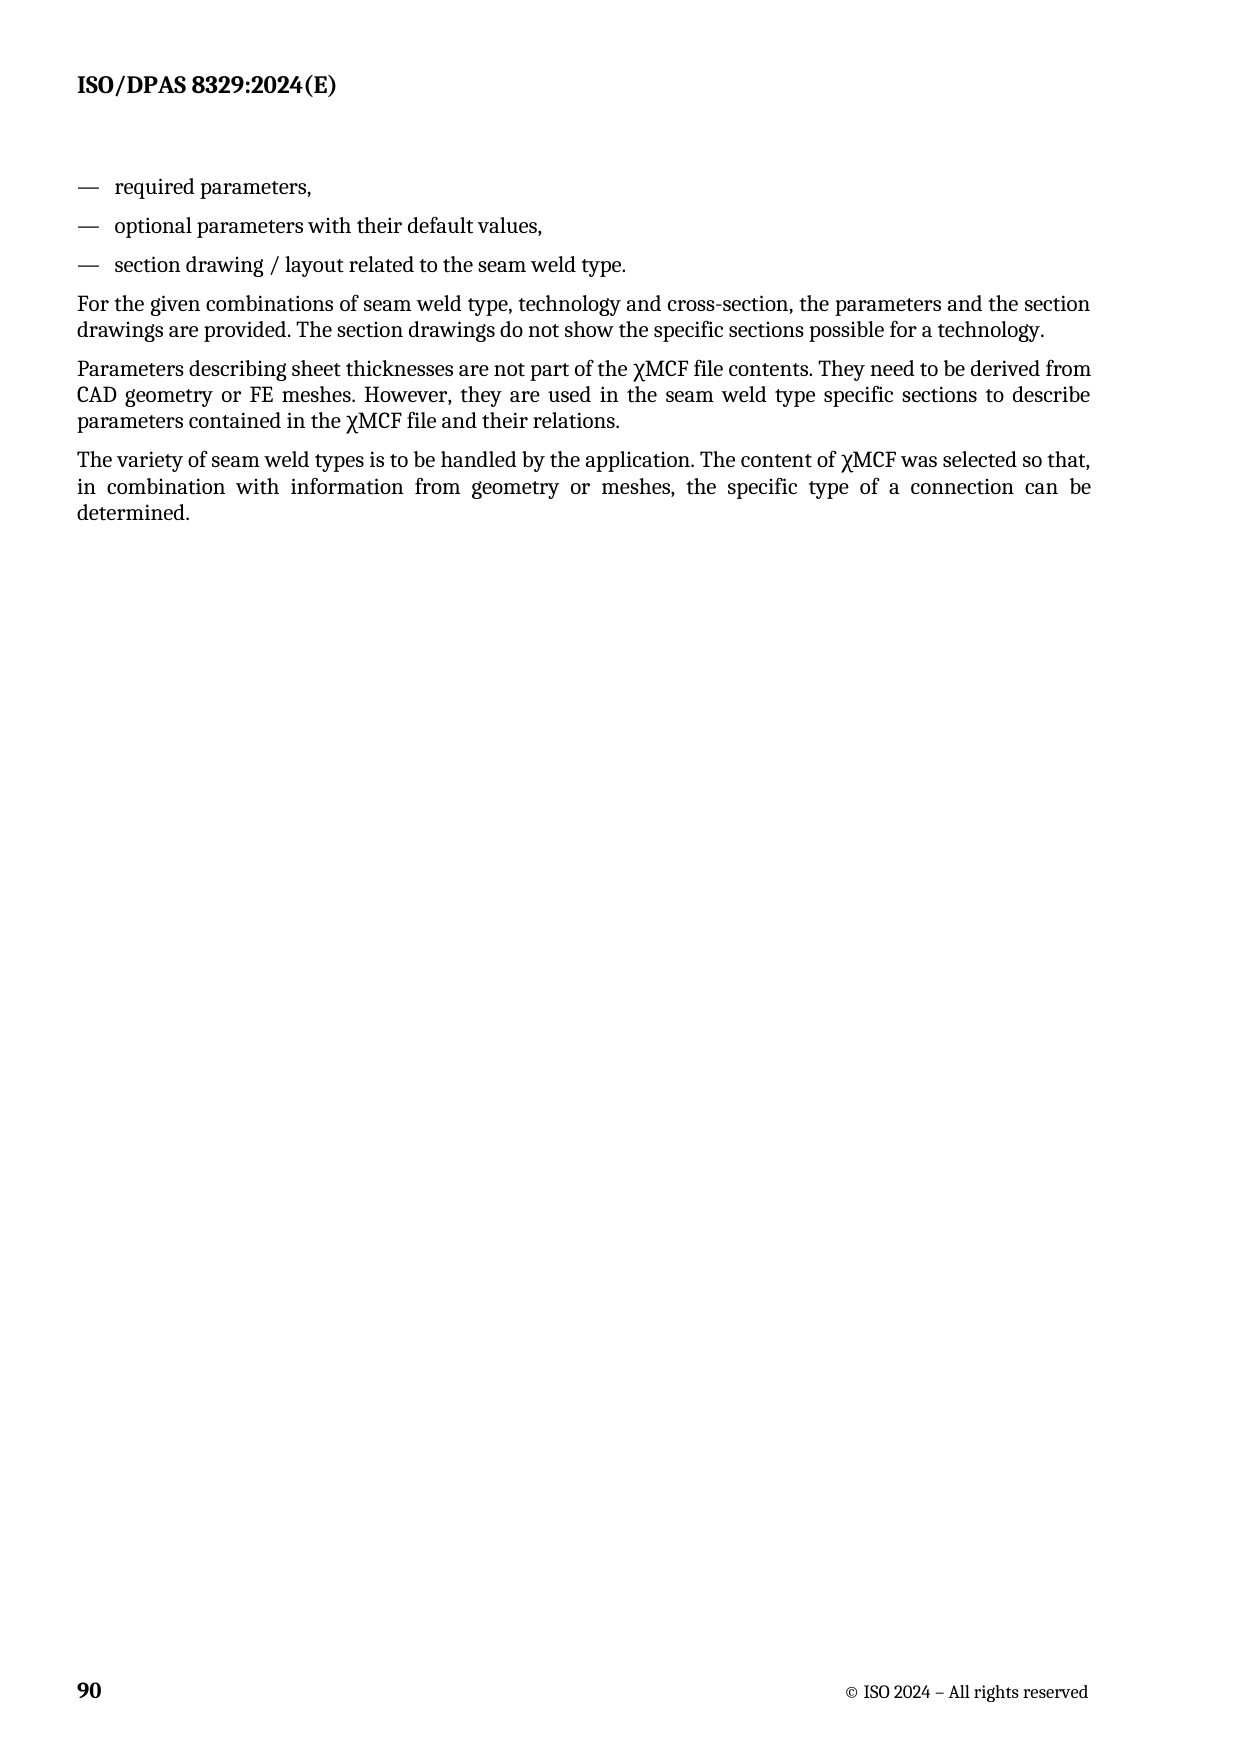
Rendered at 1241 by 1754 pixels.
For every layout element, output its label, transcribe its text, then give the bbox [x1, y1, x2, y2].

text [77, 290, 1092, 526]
list section drawing / layout related to the seam weld type. [77, 252, 1092, 278]
list required parameters, [77, 174, 1092, 200]
list optional parameters with their default values, [77, 213, 1092, 239]
